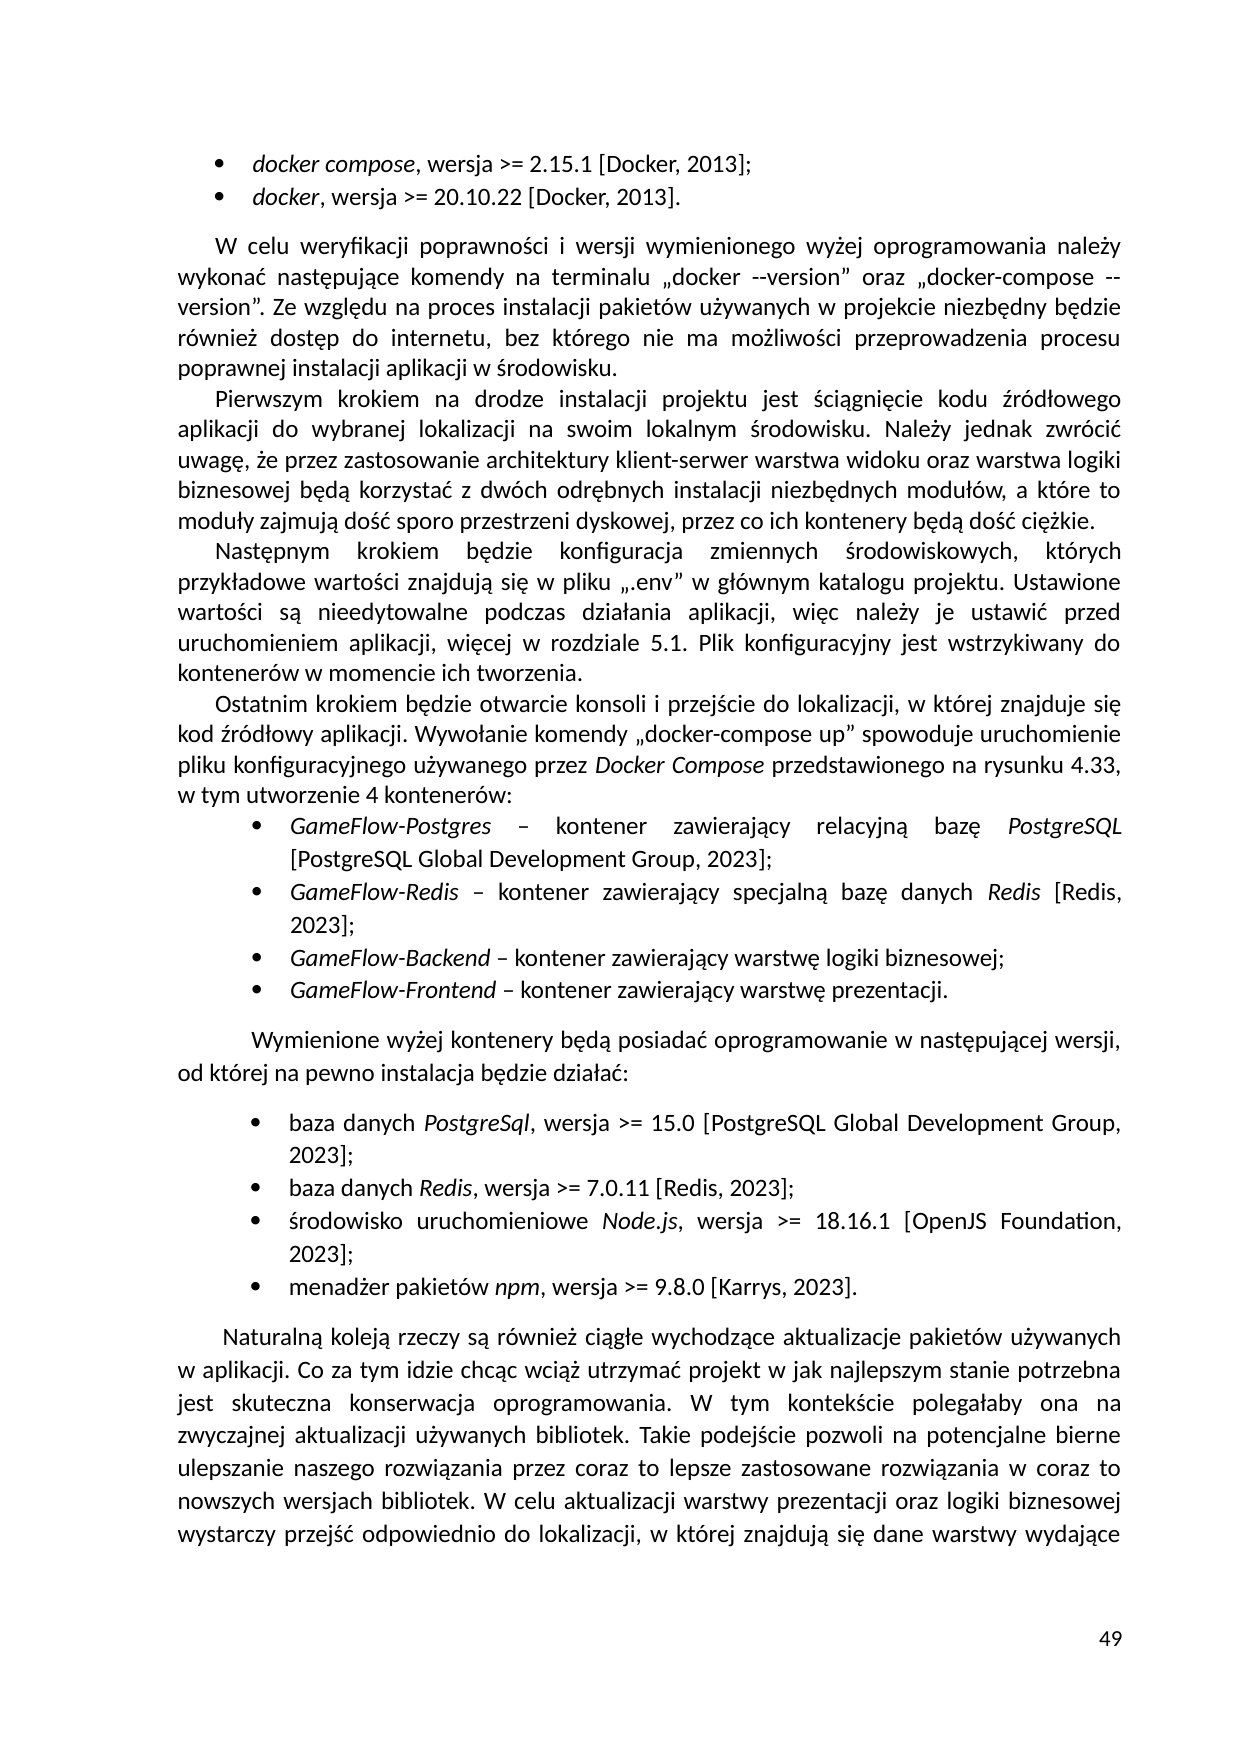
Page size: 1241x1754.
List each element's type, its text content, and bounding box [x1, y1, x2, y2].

list GameFlow-Postgres – kontener zawierający relacyjną bazę PostgreSQL [PostgreSQL Global Development Group, 2023]; [252, 810, 1122, 873]
list baza danych PostgreSql, wersja >= 15.0 [PostgreSQL Global Development Group, 2023]; [251, 1107, 1122, 1170]
text Wymienione wyżej kontenery będą posiadać oprogramowanie w następującej wersji, od której na pewno instalacja będzie działać: [177, 1024, 1122, 1088]
list GameFlow-Frontend – kontener zawierający warstwę prezentacji. [252, 975, 1122, 1005]
list baza danych Redis, wersja >= 7.0.11 [Redis, 2023]; [251, 1173, 1122, 1203]
list docker, wersja >= 20.10.22 [Docker, 2013]. [215, 181, 1122, 211]
list GameFlow-Redis – kontener zawierający specjalną bazę danych Redis [Redis, 2023]; [252, 876, 1122, 939]
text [177, 1321, 1122, 1549]
text Ostatnim krokiem będzie otwarcie konsoli i przejście do lokalizacji, w której znajduje się kod źródłowy aplikacji. Wywołanie komendy „docker-compose up” spowoduje uruchomienie pliku konfiguracyjnego używanego przez Docker Compose przedstawionego na rysunku 4.33, w tym utworzenie 4 kontenerów: [177, 688, 1122, 810]
text Pierwszym krokiem na drodze instalacji projektu jest ściągnięcie kodu źródłowego aplikacji do wybranej lokalizacji na swoim lokalnym środowisku. Należy jednak zwrócić uwagę, że przez zastosowanie architektury klient-serwer warstwa widoku oraz warstwa logiki biznesowej będą korzystać z dwóch odrębnych instalacji niezbędnych modułów, a które to moduły zajmują dość sporo przestrzeni dyskowej, przez co ich kontenery będą dość ciężkie. [177, 383, 1122, 535]
text W celu weryfikacji poprawności i wersji wymienionego wyżej oprogramowania należy wykonać następujące komendy na terminalu „docker --version” oraz „docker-compose --version”. Ze względu na proces instalacji pakietów używanych w projekcie niezbędny będzie również dostęp do internetu, bez którego nie ma możliwości przeprowadzenia procesu poprawnej instalacji aplikacji w środowisku. [177, 230, 1122, 383]
text Następnym krokiem będzie konfiguracja zmiennych środowiskowych, których przykładowe wartości znajdują się w pliku „.env” w głównym katalogu projektu. Ustawione wartości są nieedytowalne podczas działania aplikacji, więc należy je ustawić przed uruchomieniem aplikacji, więcej w rozdziale 5.1. Plik konfiguracyjny jest wstrzykiwany do kontenerów w momencie ich tworzenia. [177, 535, 1122, 688]
list menadżer pakietów npm, wersja >= 9.8.0 [Karrys, 2023]. [251, 1271, 1122, 1302]
list docker compose, wersja >= 2.15.1 [Docker, 2013]; [215, 148, 1122, 178]
list środowisko uruchomieniowe Node.js, wersja >= 18.16.1 [OpenJS Foundation, 2023]; [251, 1206, 1122, 1269]
list GameFlow-Backend – kontener zawierający warstwę logiki biznesowej; [252, 942, 1122, 972]
